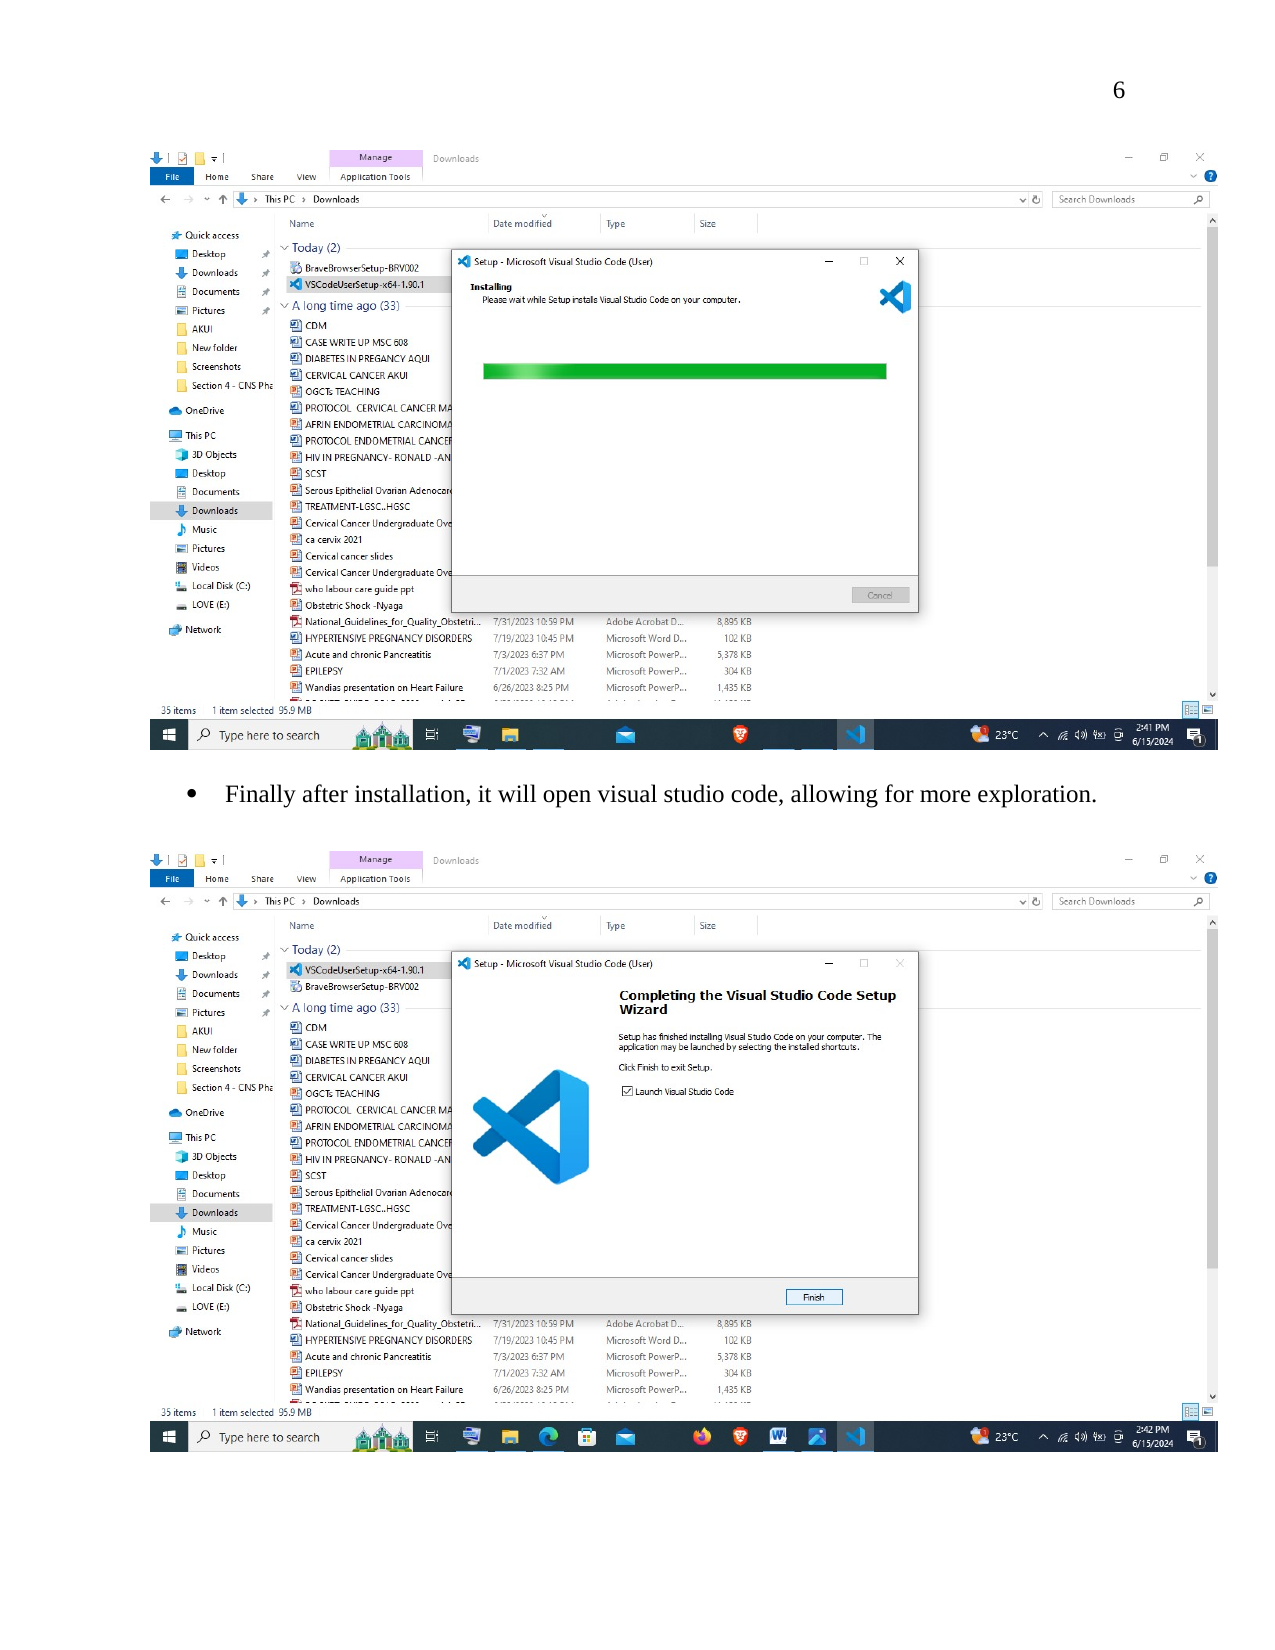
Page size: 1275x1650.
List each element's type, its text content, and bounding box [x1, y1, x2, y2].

picture [150, 851, 1218, 1452]
picture [150, 150, 1218, 750]
list Finally after installation, it will open visual studio code, allowing for more exploration. [187, 779, 1125, 808]
